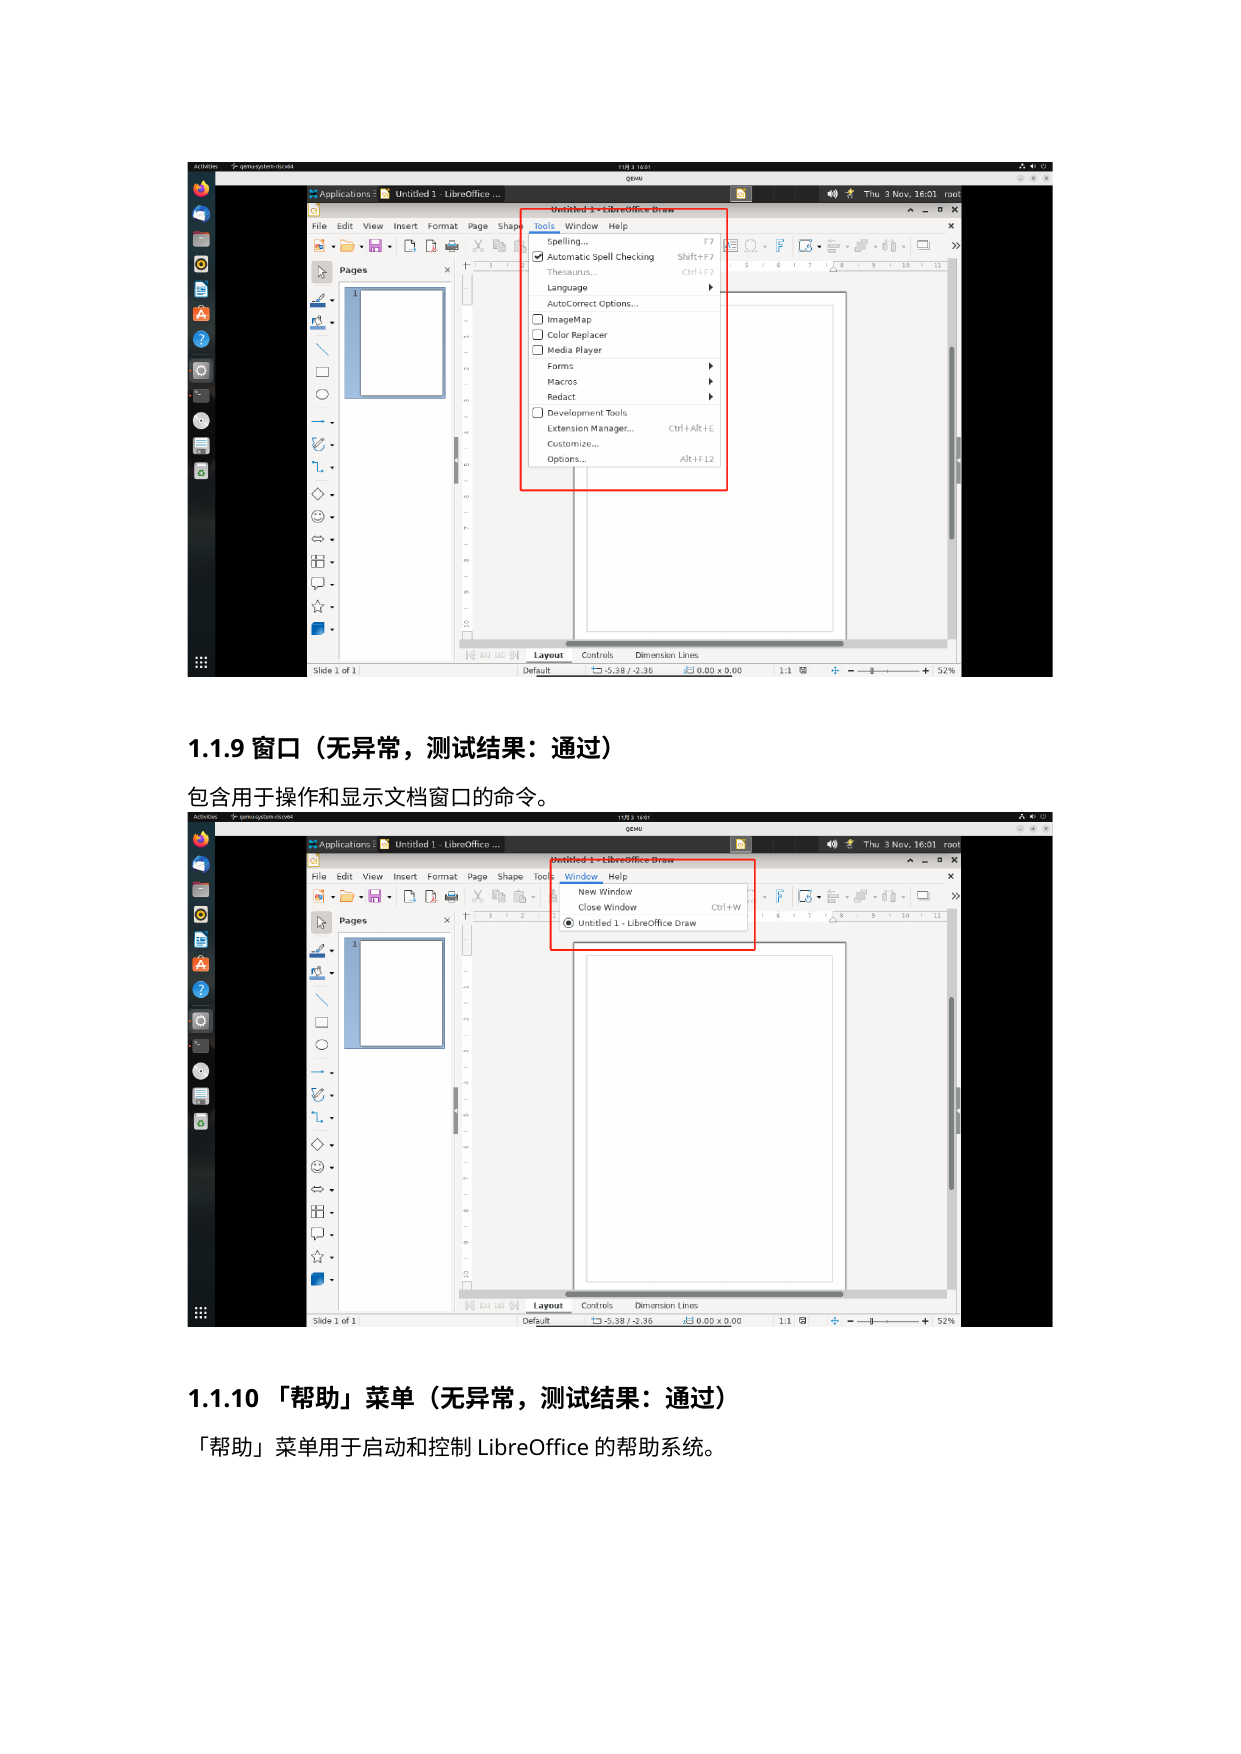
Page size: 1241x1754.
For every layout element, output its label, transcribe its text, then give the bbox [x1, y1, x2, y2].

text 1.1.10 「帮助」菜单（无异常，测试结果：通过） [187, 1364, 1053, 1429]
picture [187, 812, 1053, 1327]
text 包含用于操作和显示文档窗口的命令。 [187, 779, 1053, 812]
text 1.1.9 窗口（无异常，测试结果：通过） [187, 714, 1053, 779]
text 「帮助」菜单用于启动和控制 LibreOffice 的帮助系统。 [187, 1429, 1053, 1462]
picture [187, 162, 1053, 677]
